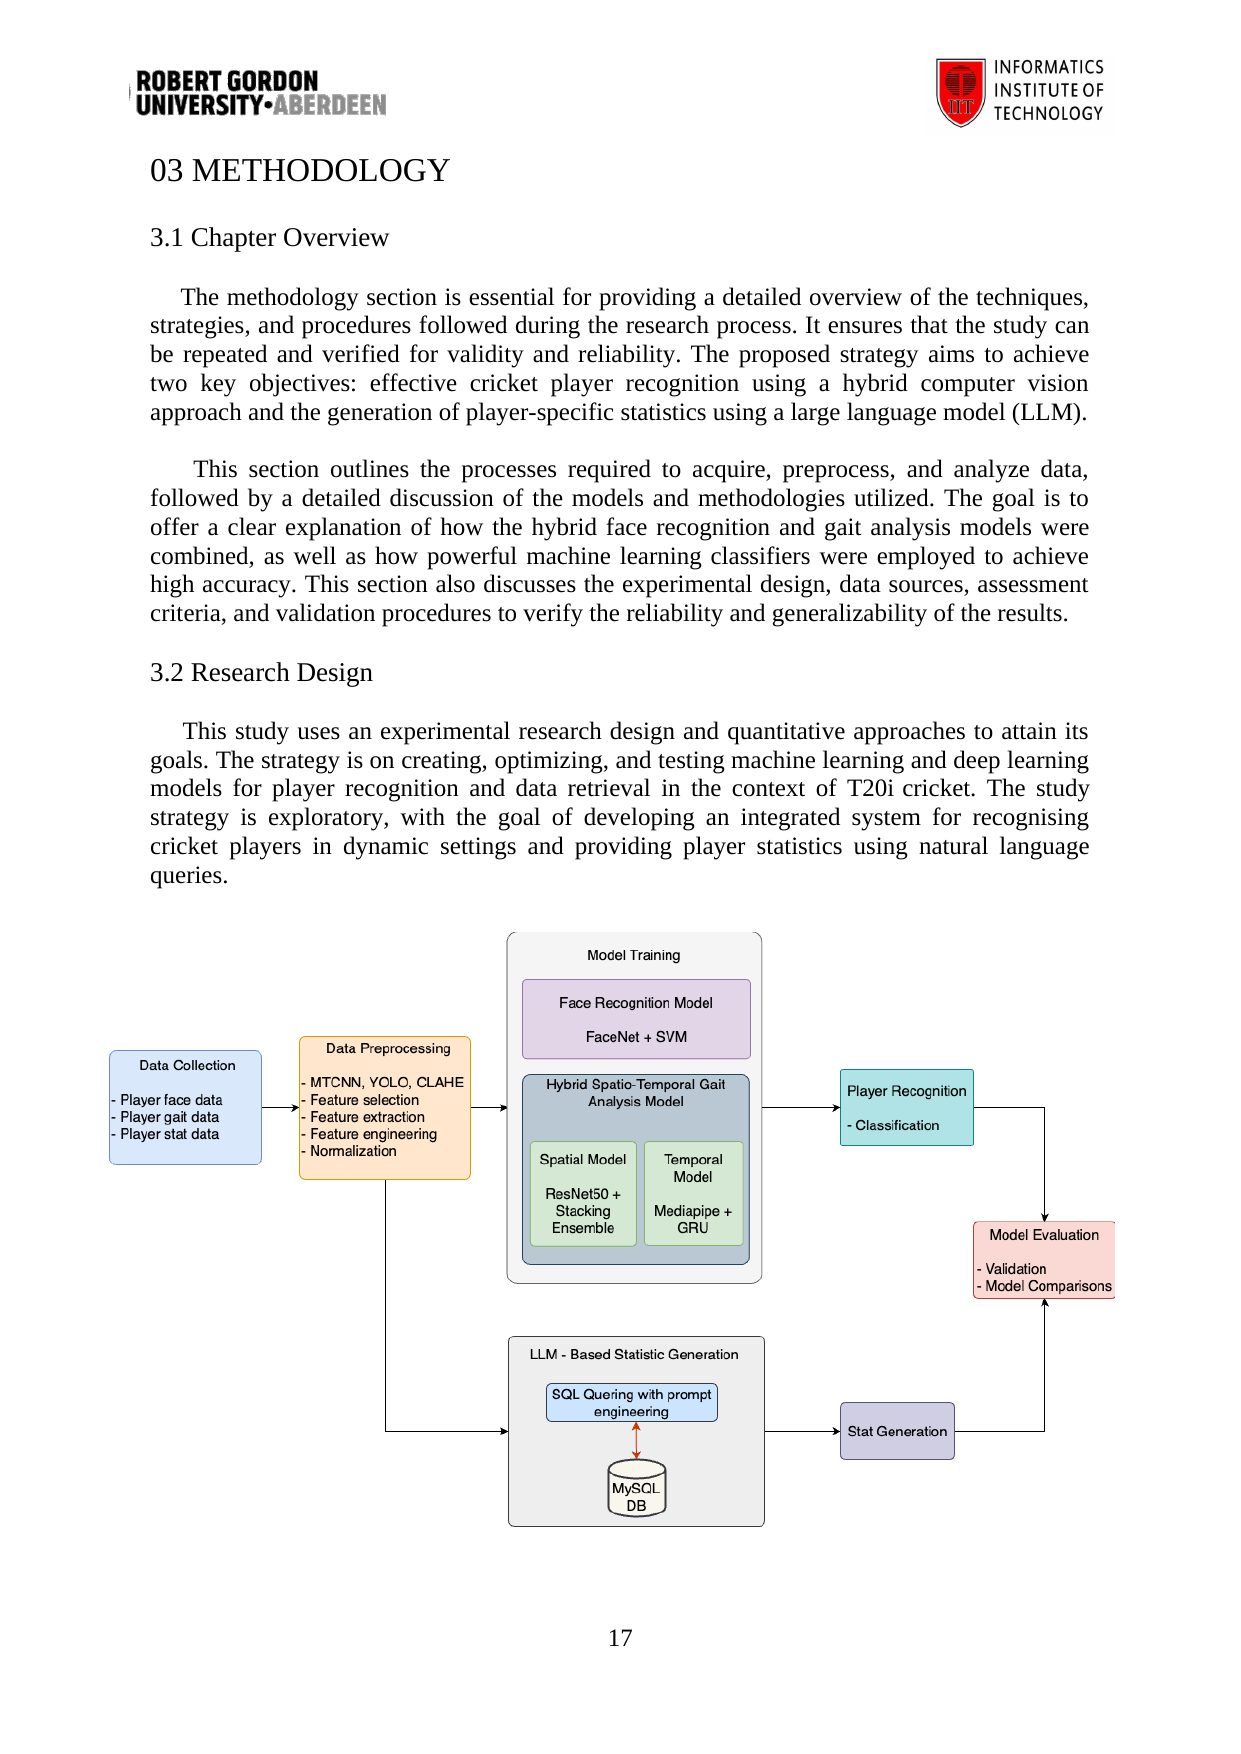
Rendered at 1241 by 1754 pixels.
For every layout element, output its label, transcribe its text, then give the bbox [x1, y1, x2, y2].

text This section outlines the processes required to acquire, preprocess, and analyze data, followed by a detailed discussion of the models and methodologies utilized. The goal is to offer a clear explanation of how the hybrid face recognition and gait analysis models were combined, as well as how powerful machine learning classifiers were employed to achieve high accuracy. This section also discusses the experimental design, data sources, assessment criteria, and validation procedures to verify the reliability and generalizability of the results. [150, 454, 1090, 627]
subtitle 3.1 Chapter Overview [150, 221, 1090, 252]
picture [922, 56, 1117, 136]
subtitle 03 METHODOLOGY [150, 150, 1090, 188]
picture [109, 932, 1115, 1549]
subtitle 3.2 Research Design [150, 656, 1090, 687]
picture [129, 53, 400, 122]
text The methodology section is essential for providing a detailed overview of the techniques, strategies, and procedures followed during the research process. It ensures that the study can be repeated and verified for validity and reliability. The proposed strategy aims to achieve two key objectives: effective cricket player recognition using a hybrid computer vision approach and the generation of player-specific statistics using a large language model (LLM). [150, 282, 1090, 425]
text This study uses an experimental research design and quantitative approaches to attain its goals. The strategy is on creating, optimizing, and testing machine learning and deep learning models for player recognition and data retrieval in the context of T20i cricket. The study strategy is exploratory, with the goal of developing an integrated system for recognising cricket players in dynamic settings and providing player statistics using natural language queries. [150, 716, 1090, 888]
